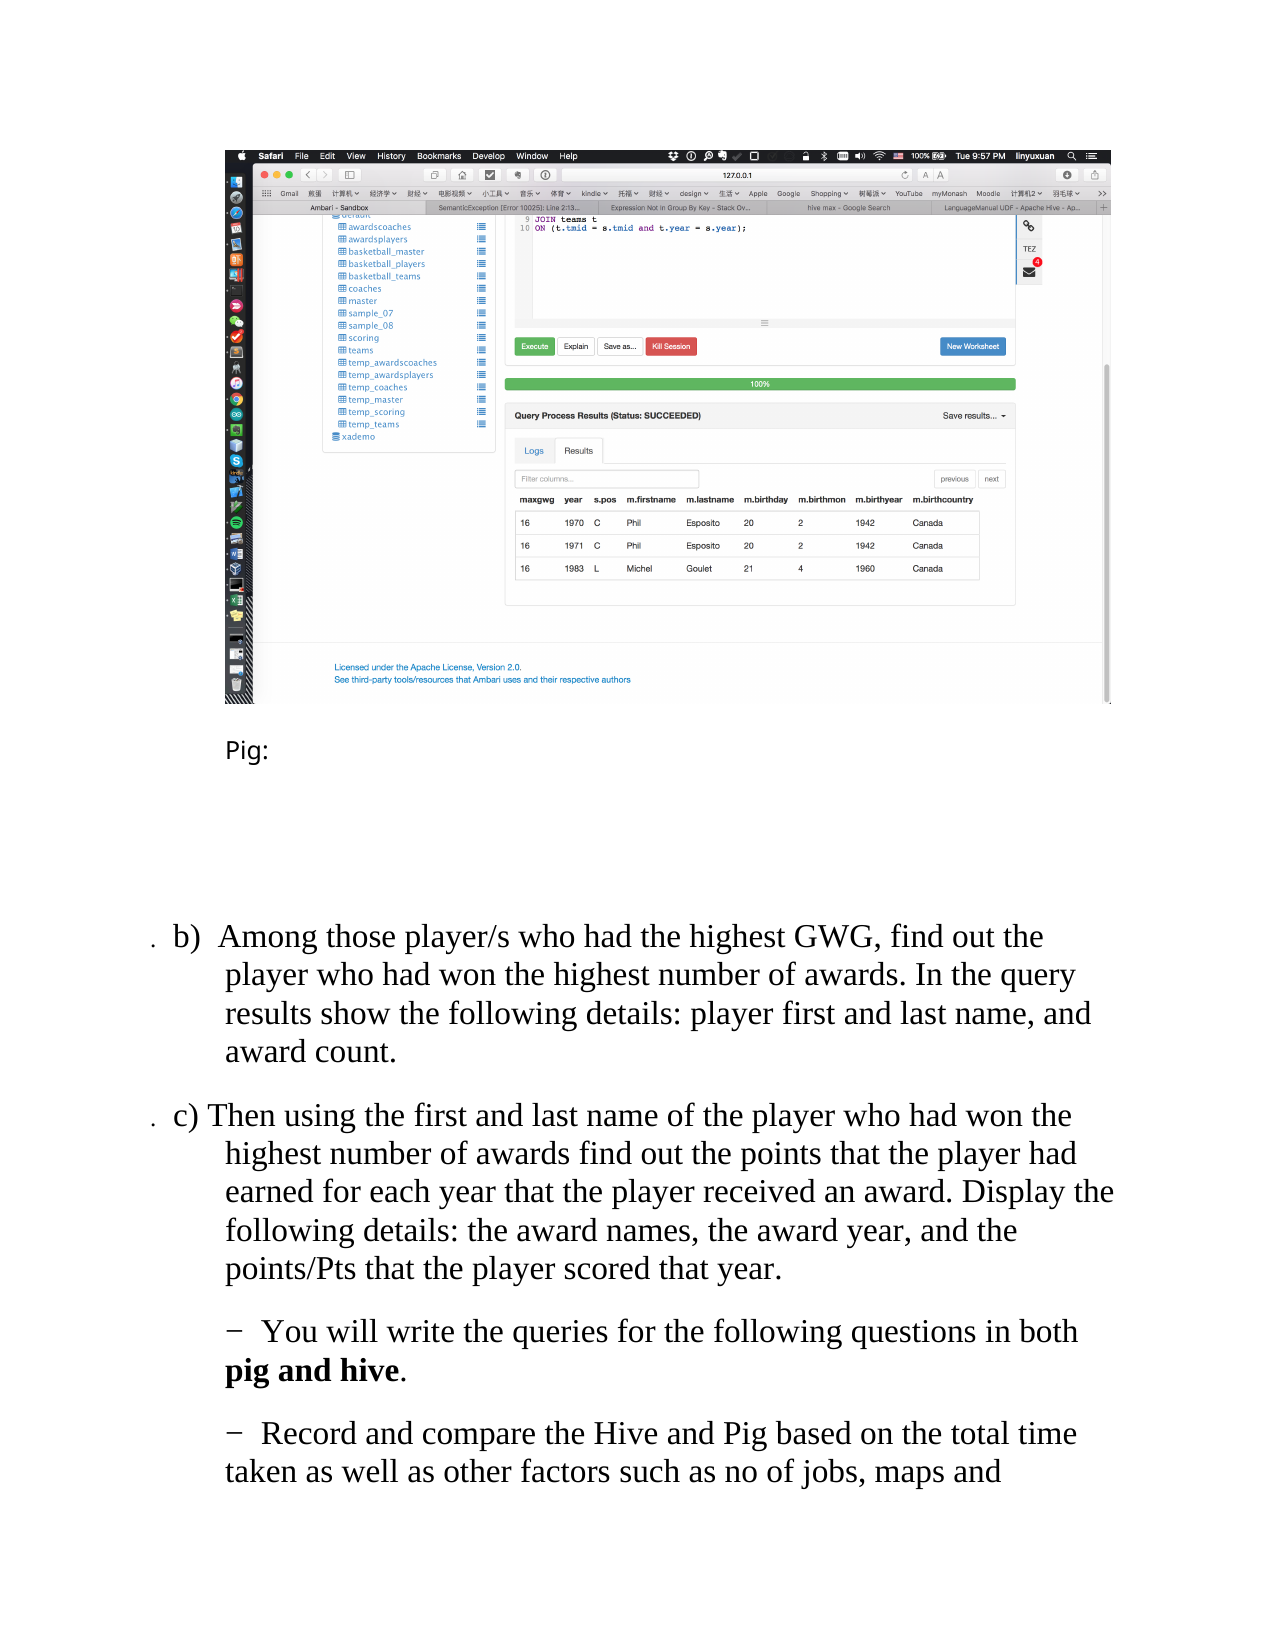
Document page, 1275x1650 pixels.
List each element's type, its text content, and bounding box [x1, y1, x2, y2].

list − You will write the queries for the following questions in both pig and hive. [150, 1311, 1125, 1388]
text Pig: [225, 729, 1125, 766]
picture [225, 150, 1111, 704]
list c) Then using the first and last name of the player who had won the highest number of awards find out the points that the player had earned for each year that the player received an award. Display the following details: the award names, the award year, and the points/Pts that the player scored that year. [150, 1095, 1125, 1286]
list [150, 1413, 1125, 1490]
list b) Among those player/s who had the highest GWG, find out the player who had won the highest number of awards. In the query results show the following details: player first and last name, and award count. [150, 916, 1125, 1070]
